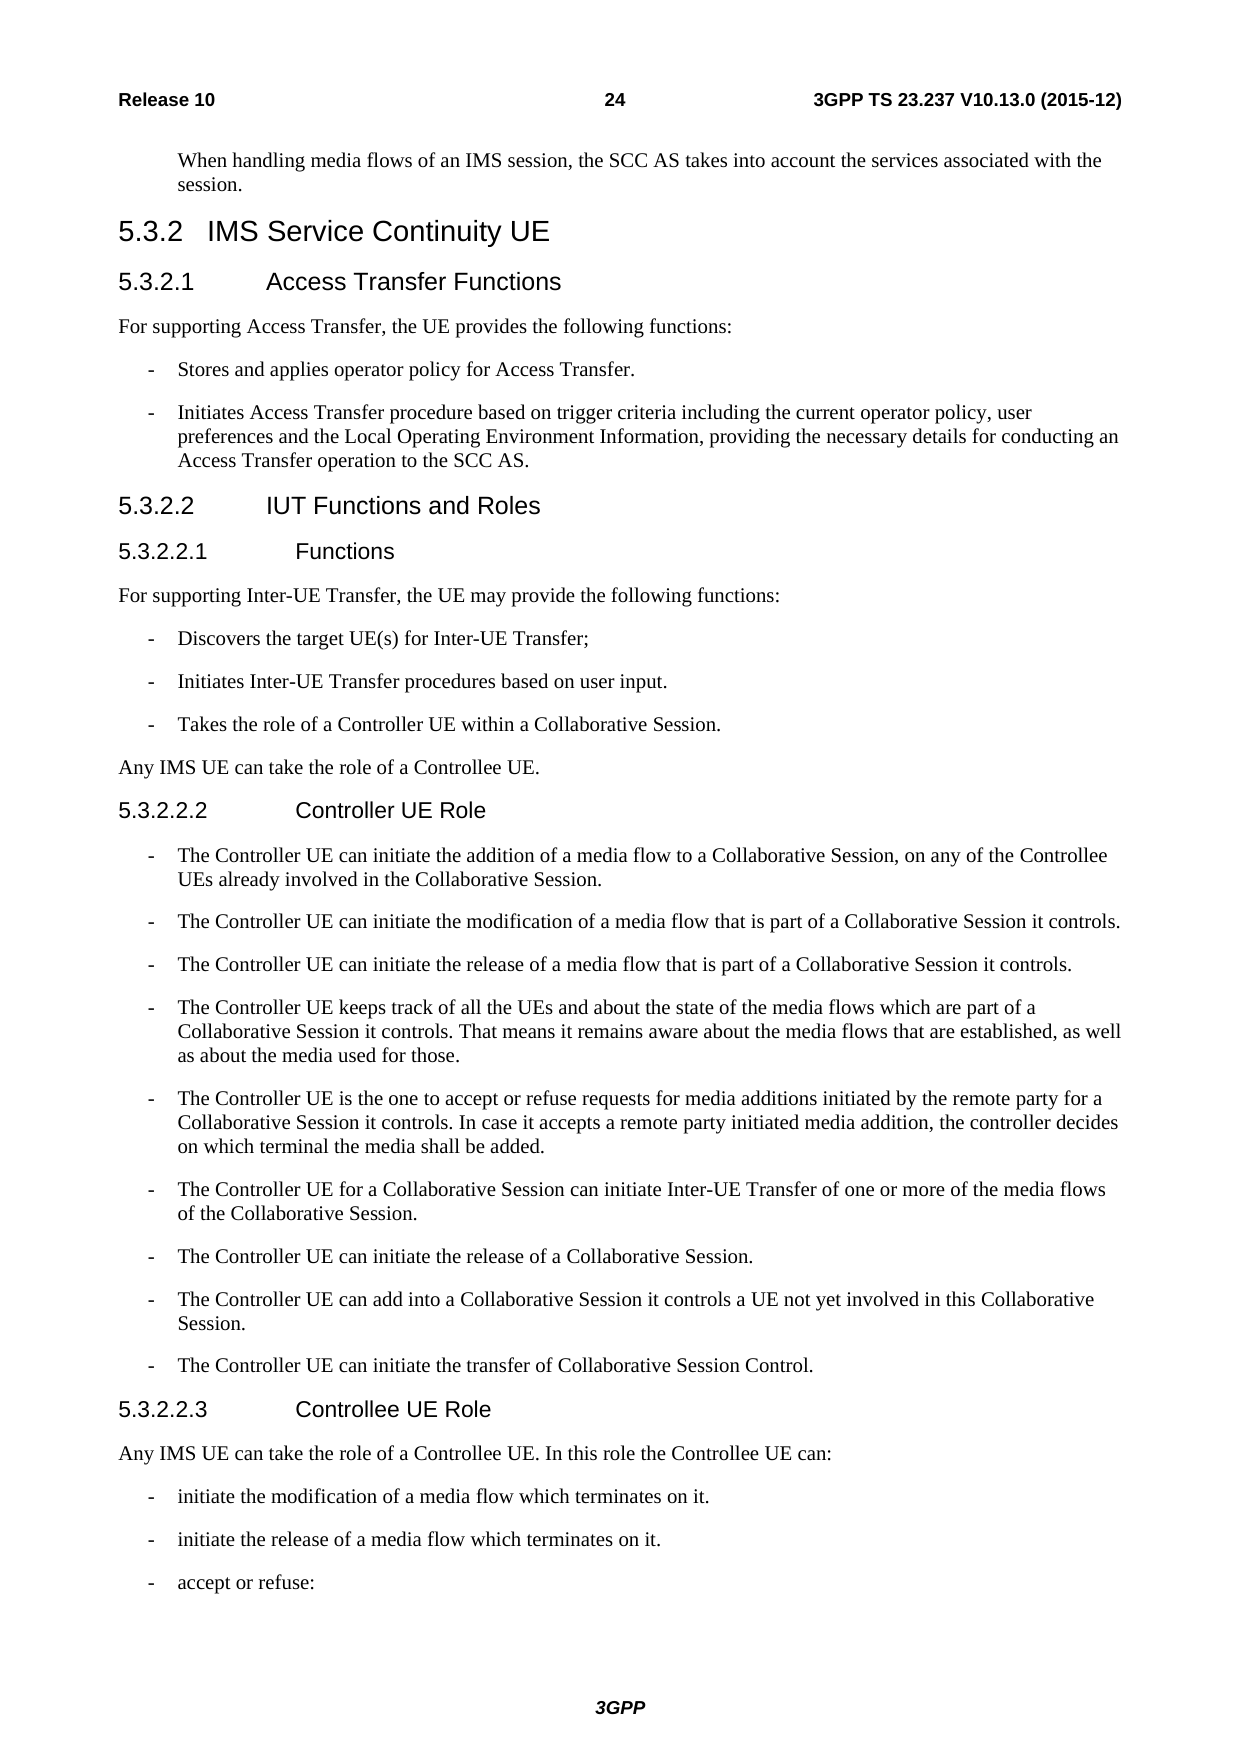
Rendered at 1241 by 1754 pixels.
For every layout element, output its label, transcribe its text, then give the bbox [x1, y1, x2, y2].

text - The Controller UE can initiate the addition of a media flow to a Collaborative Session, on any of the Controllee UEs already involved in the Collaborative Session. [148, 842, 1122, 891]
text - The Controller UE for a Collaborative Session can initiate Inter-UE Transfer of one or more of the media flows of the Collaborative Session. [148, 1177, 1122, 1225]
subtitle 5.3.2 IMS Service Continuity UE [118, 214, 1122, 248]
text - initiate the release of a media flow which terminates on it. [148, 1527, 1122, 1551]
text Any IMS UE can take the role of a Controllee UE. [118, 754, 1122, 779]
text - The Controller UE can initiate the modification of a media flow that is part of a Collaborative Session it controls. [148, 909, 1122, 933]
text - accept or refuse: [148, 1570, 1122, 1594]
text - initiate the modification of a media flow which terminates on it. [148, 1484, 1122, 1508]
text - Takes the role of a Controller UE within a Collaborative Session. [148, 712, 1122, 736]
text - Initiates Inter-UE Transfer procedures based on user input. [148, 669, 1122, 693]
text - The Controller UE can initiate the transfer of Collaborative Session Control. [148, 1353, 1122, 1377]
text - The Controller UE can initiate the release of a media flow that is part of a Collaborative Session it controls. [148, 952, 1122, 976]
text - The Controller UE is the one to accept or refuse requests for media additions initiated by the remote party for a Collaborative Session it controls. In case it accepts a remote party initiated media addition, the controller decides on which terminal the media shall be added. [148, 1086, 1122, 1158]
text - Discovers the target UE(s) for Inter-UE Transfer; [148, 626, 1122, 650]
subtitle 5.3.2.2.1 Functions [118, 538, 1122, 564]
text - The Controller UE can add into a Collaborative Session it controls a UE not yet involved in this Collaborative Session. [148, 1287, 1122, 1335]
text - The Controller UE can initiate the release of a Collaborative Session. [148, 1244, 1122, 1268]
text - Initiates Access Transfer procedure based on trigger criteria including the current operator policy, user preferences and the Local Operating Environment Information, providing the necessary details for conducting an Access Transfer operation to the SCC AS. [148, 400, 1122, 472]
subtitle 5.3.2.2.3 Controllee UE Role [118, 1396, 1122, 1423]
subtitle 5.3.2.1 Access Transfer Functions [118, 267, 1122, 295]
text For supporting Inter-UE Transfer, the UE may provide the following functions: [118, 583, 1122, 607]
subtitle 5.3.2.2 IUT Functions and Roles [118, 491, 1122, 519]
subtitle 5.3.2.2.2 Controller UE Role [118, 797, 1122, 824]
text For supporting Access Transfer, the UE provides the following functions: [118, 314, 1122, 338]
text - Stores and applies operator policy for Access Transfer. [148, 357, 1122, 381]
text When handling media flows of an IMS session, the SCC AS takes into account the services associated with the session. [148, 147, 1122, 196]
text Any IMS UE can take the role of a Controllee UE. In this role the Controllee UE can: [118, 1441, 1122, 1465]
text - The Controller UE keeps track of all the UEs and about the state of the media flows which are part of a Collaborative Session it controls. That means it remains aware about the media flows that are established, as well as about the media used for those. [148, 995, 1122, 1067]
